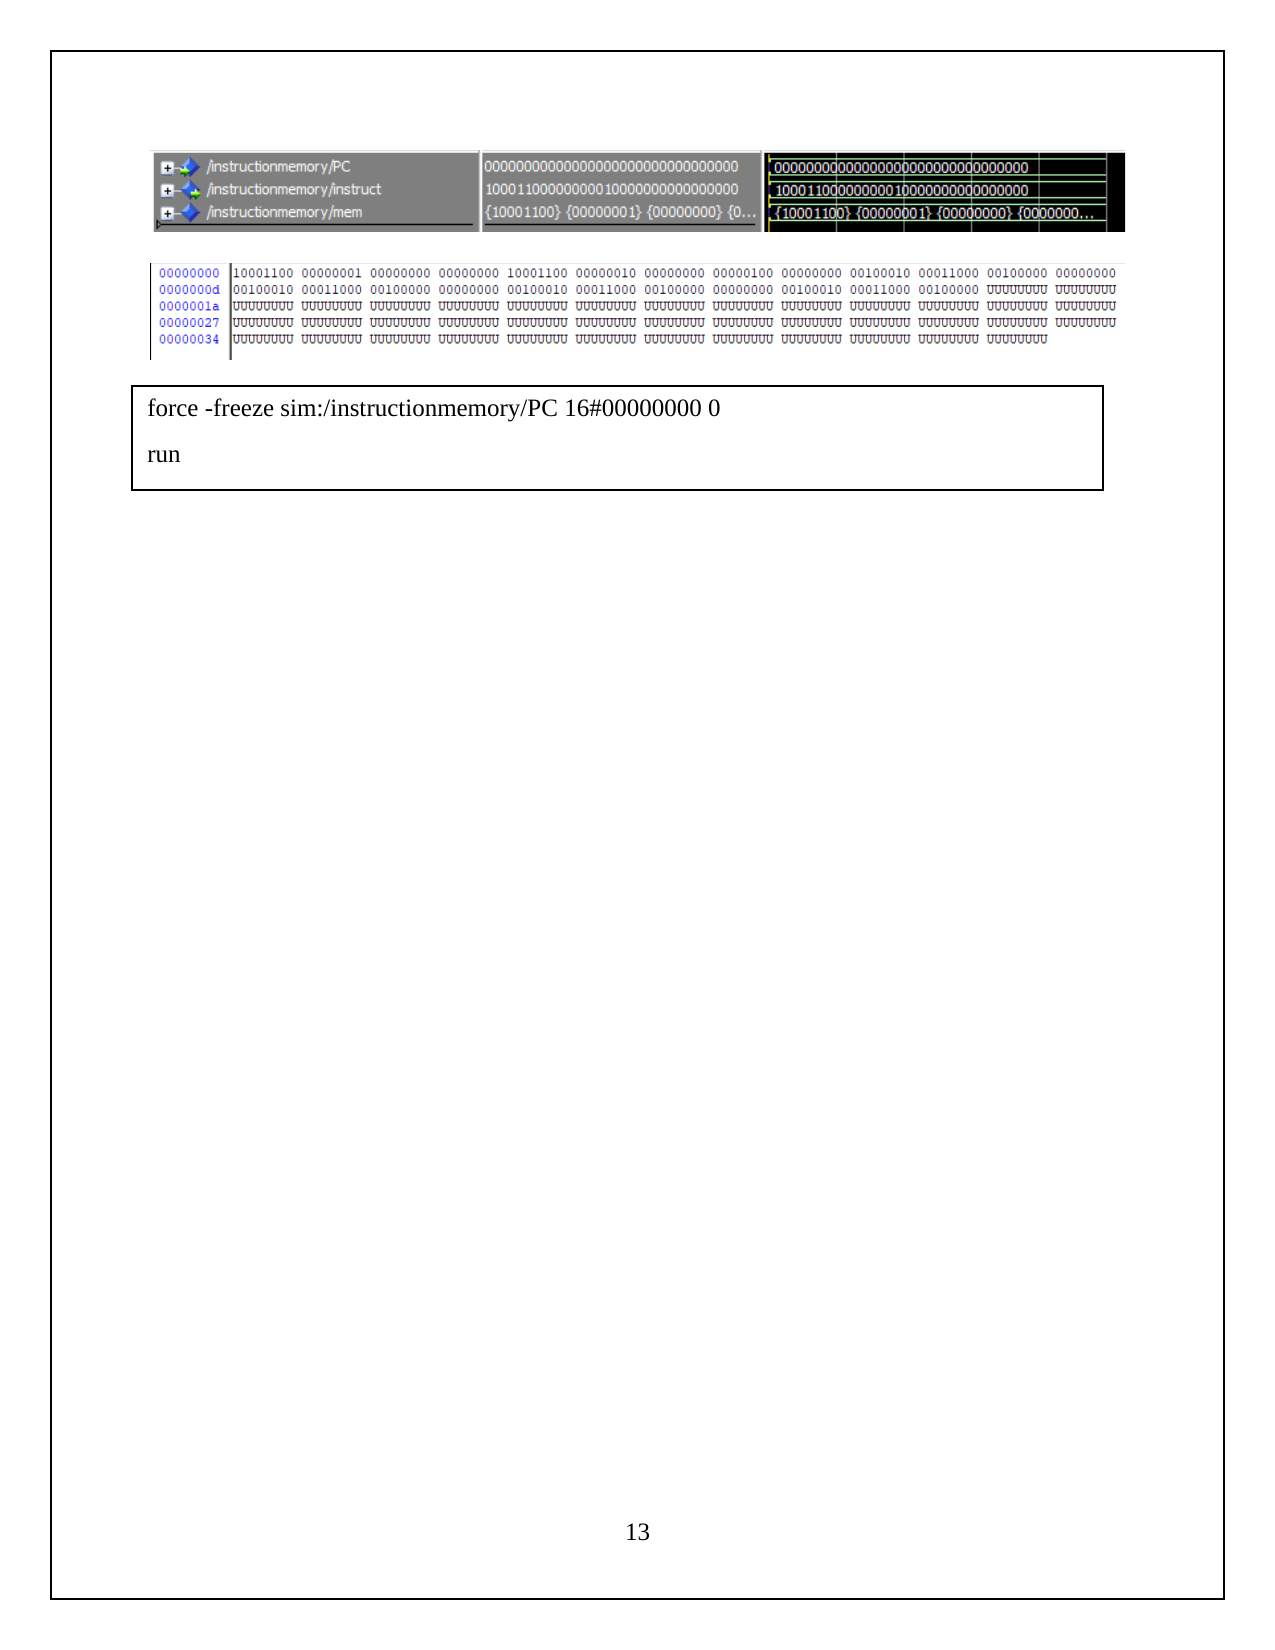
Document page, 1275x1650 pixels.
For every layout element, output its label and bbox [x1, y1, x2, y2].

picture [150, 150, 1125, 232]
picture [150, 263, 1125, 360]
